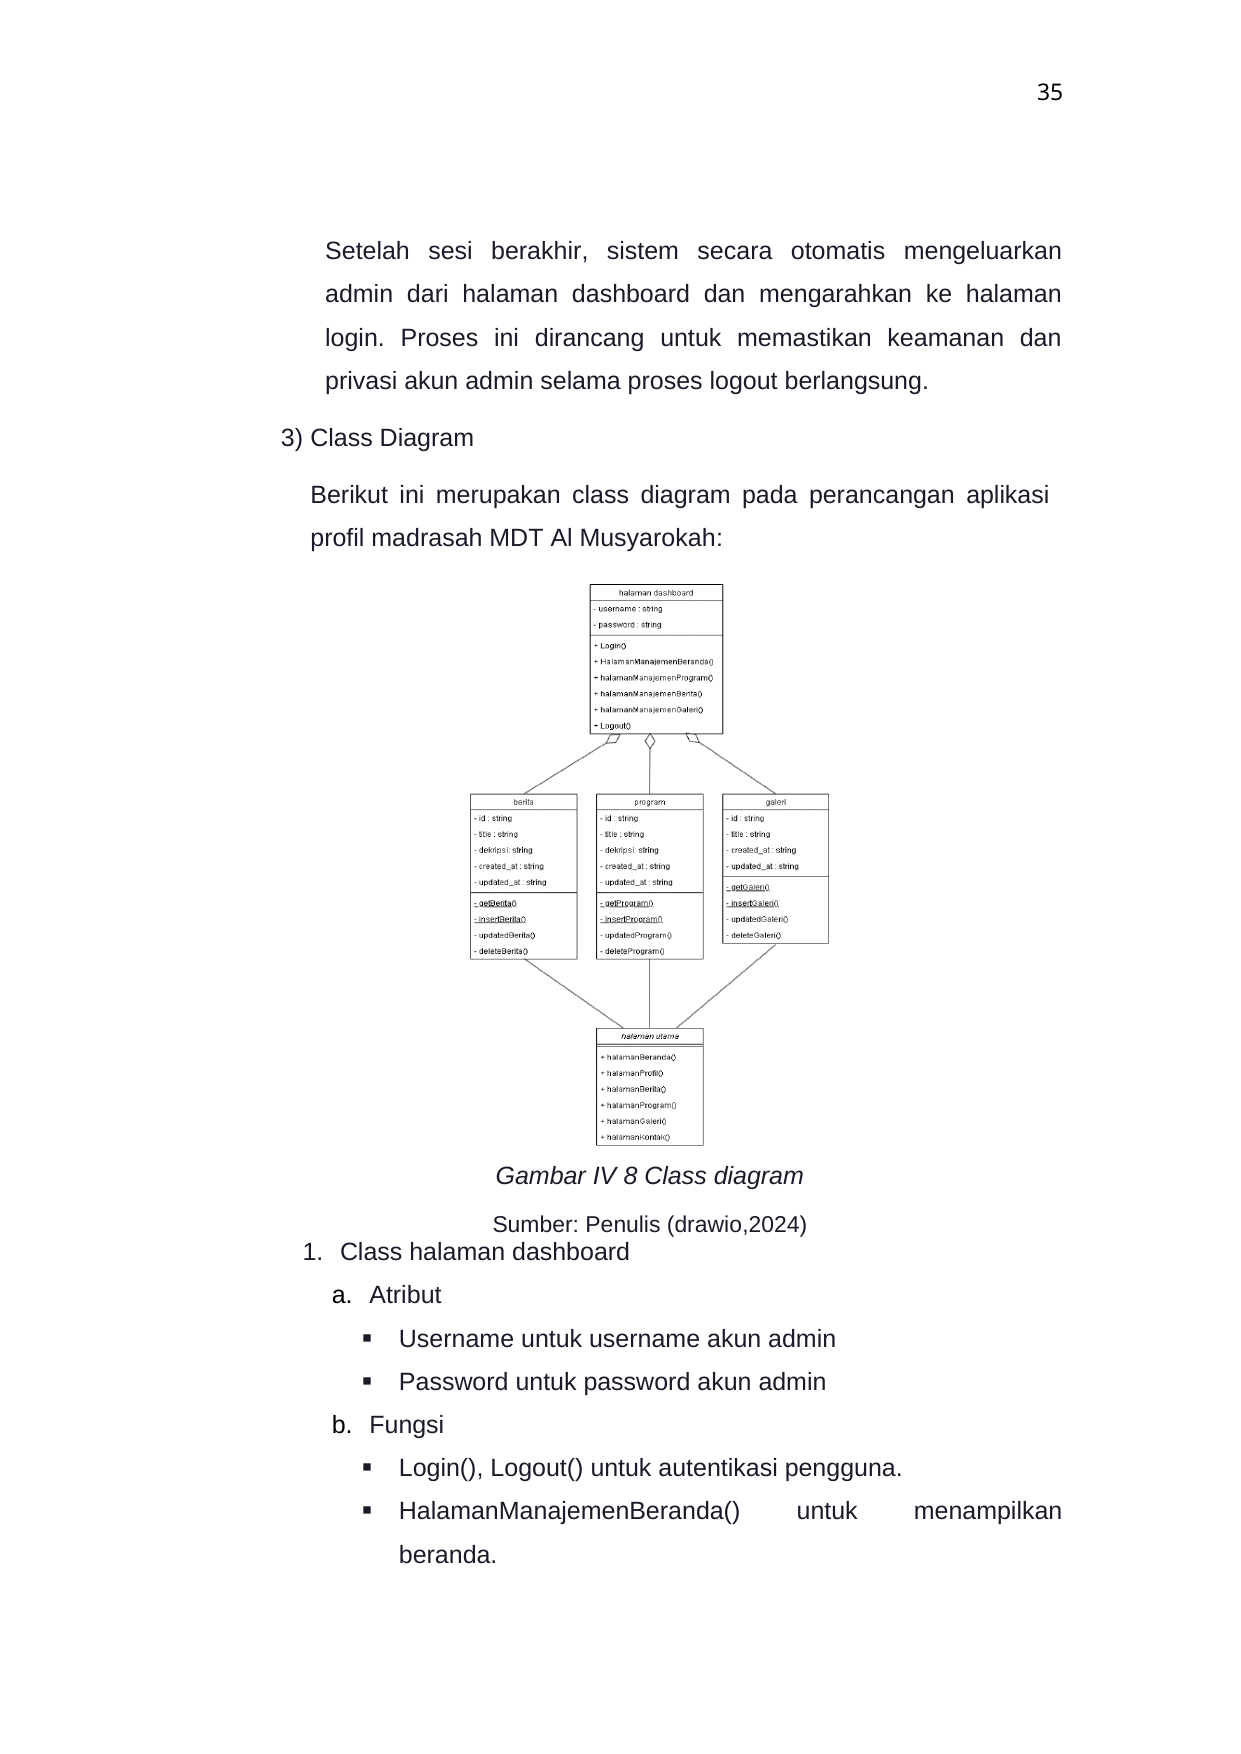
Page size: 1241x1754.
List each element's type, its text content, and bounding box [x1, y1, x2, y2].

list Login(), Logout() untuk autentikasi pengguna. [361, 1453, 1063, 1482]
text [325, 236, 1063, 394]
list Class Diagram [281, 423, 1050, 452]
list Atribut [332, 1280, 1063, 1309]
list Username untuk username akun admin [361, 1323, 1063, 1352]
list Fungsi [332, 1410, 1063, 1439]
list Class halaman dashboard [302, 1237, 1063, 1266]
list Password untuk password akun admin [361, 1367, 1063, 1396]
text Berikut ini merupakan class diagram pada perancangan aplikasi profil madrasah MDT Al Musyarokah: [310, 480, 1050, 552]
picture [470, 584, 829, 1147]
text Sumber: Penulis (drawio,2024) [236, 1211, 1063, 1237]
list HalamanManajemenBeranda() untuk menampilkan beranda. [361, 1496, 1063, 1568]
